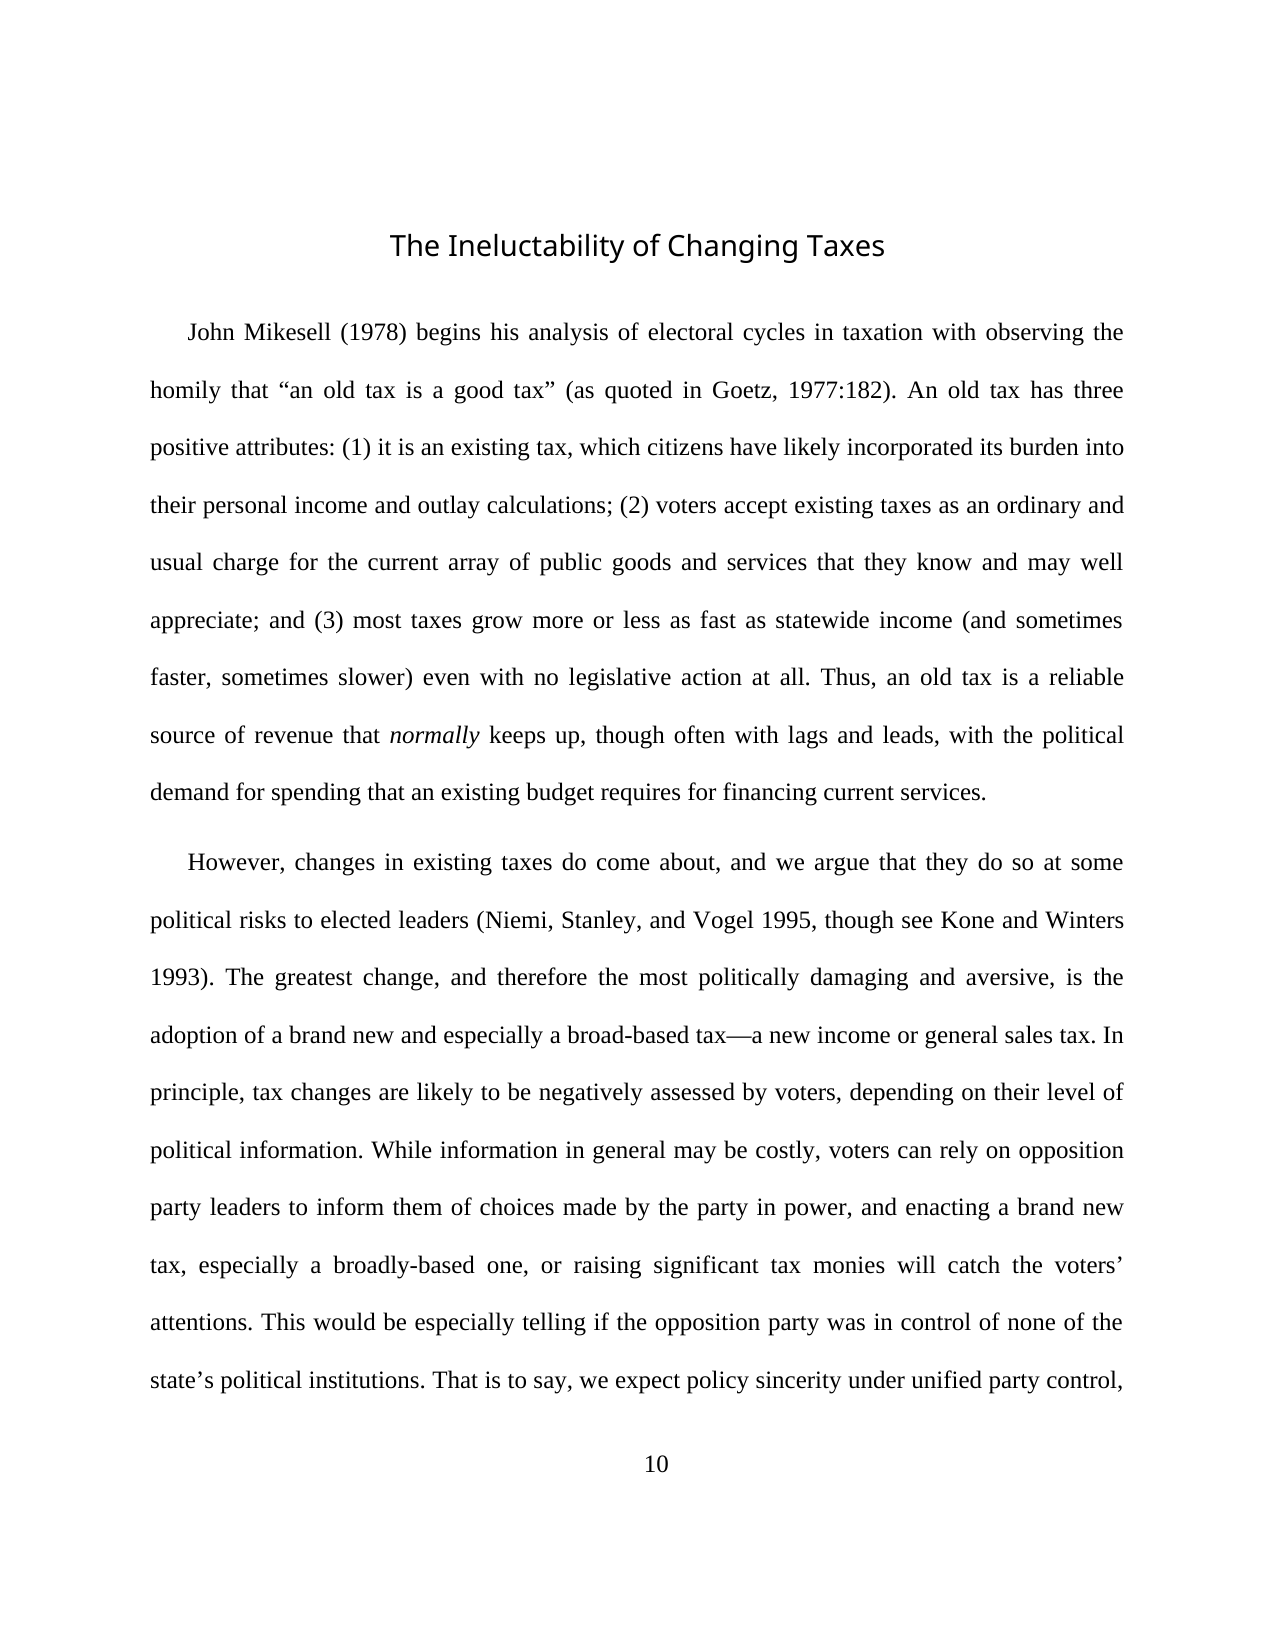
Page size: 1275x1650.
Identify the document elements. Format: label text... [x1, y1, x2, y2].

text John Mikesell (1978) begins his analysis of electoral cycles in taxation with observing the homily that “an old tax is a good tax” (as quoted in Goetz, 1977:182). An old tax has three positive attributes: (1) it is an existing tax, which citizens have likely incorporated its burden into their personal income and outlay calculations; (2) voters accept existing taxes as an ordinary and usual charge for the current array of public goods and services that they know and may well appreciate; and (3) most taxes grow more or less as fast as statewide income (and sometimes faster, sometimes slower) even with no legislative action at all. Thus, an old tax is a reliable source of revenue that normally keeps up, though often with lags and leads, with the political demand for spending that an existing budget requires for financing current services. [150, 317, 1125, 806]
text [150, 847, 1125, 1394]
subtitle The Ineluctability of Changing Taxes [150, 226, 1125, 265]
